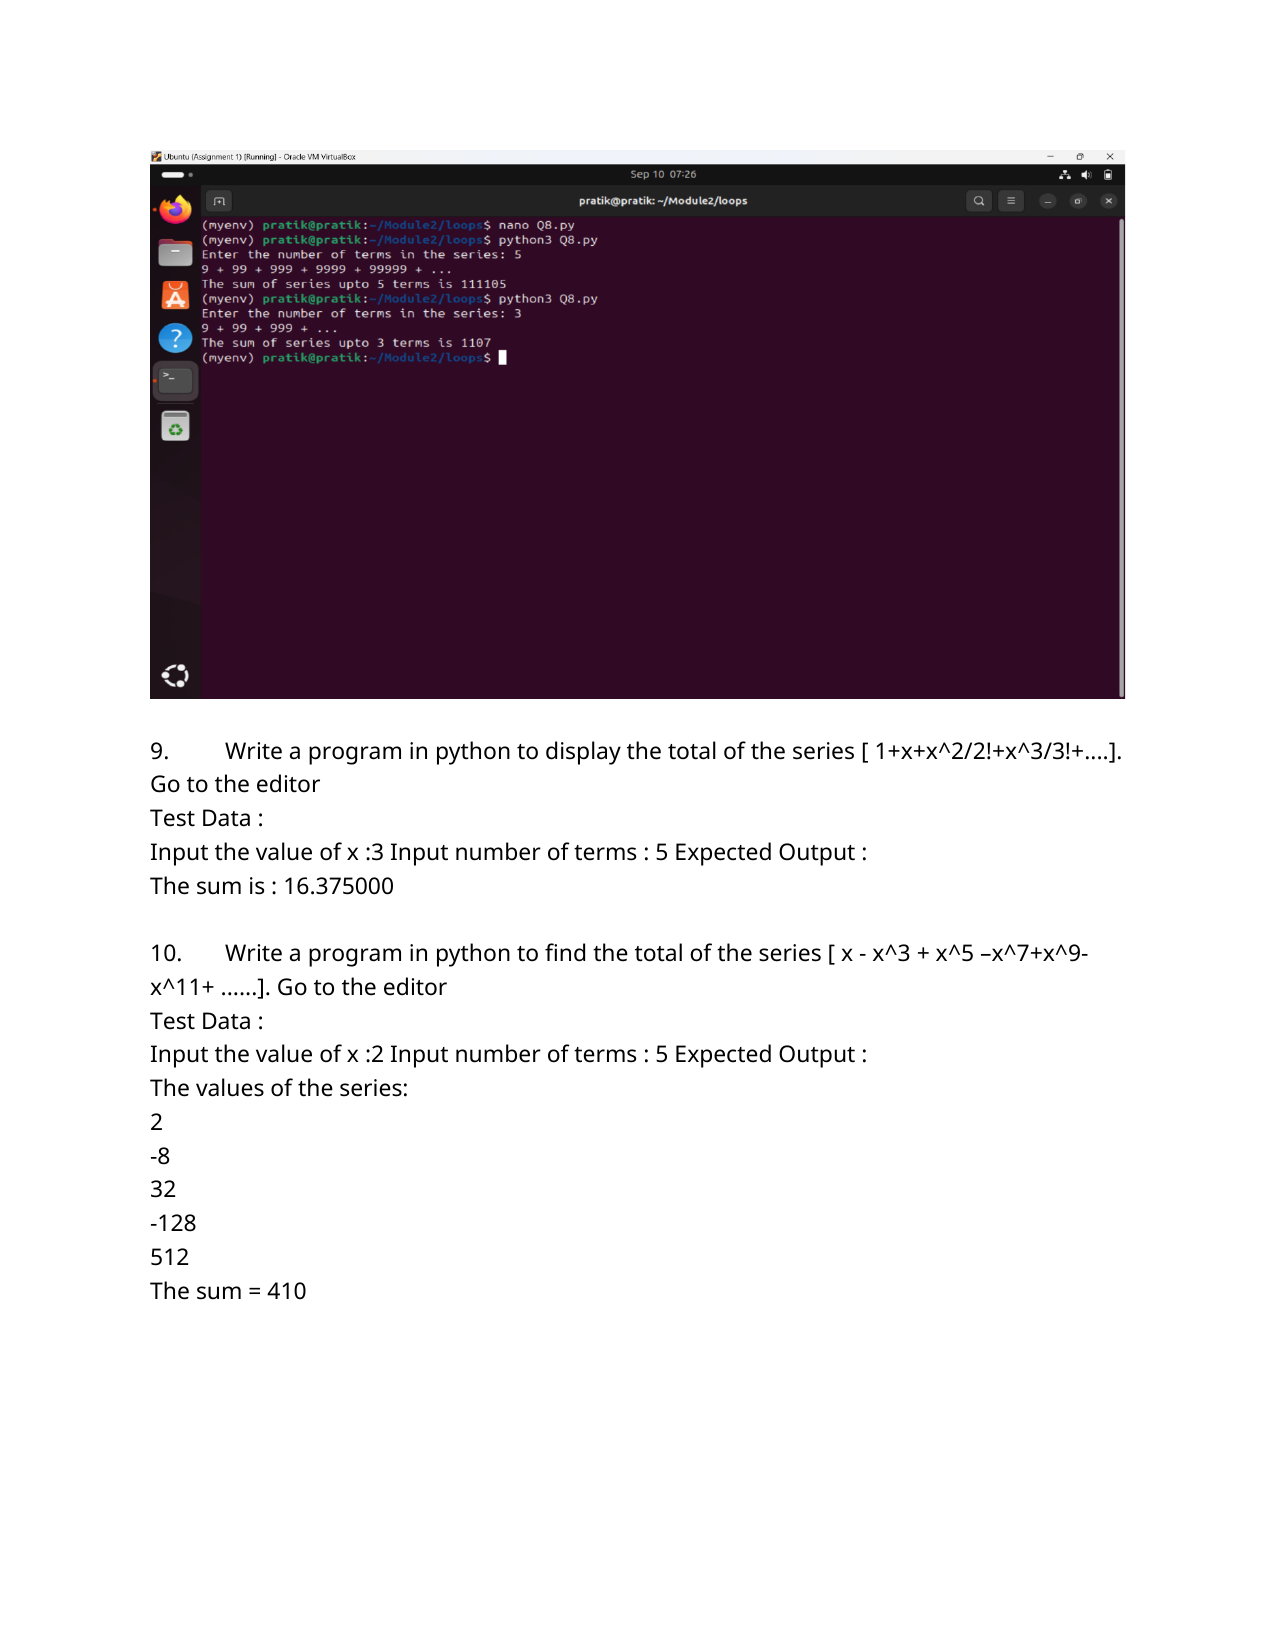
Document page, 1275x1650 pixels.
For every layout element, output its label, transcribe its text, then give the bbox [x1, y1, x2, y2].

text Input the value of x :3 Input number of terms : 5 Expected Output : [150, 836, 1125, 867]
text The sum = 410 [150, 1275, 1125, 1306]
text -8 [150, 1140, 1125, 1171]
text The sum is : 16.375000 [150, 870, 1125, 901]
text 32 [150, 1173, 1125, 1205]
text The values of the series: [150, 1072, 1125, 1103]
text Test Data : [150, 802, 1125, 833]
text 512 [150, 1241, 1125, 1272]
text -128 [150, 1207, 1125, 1238]
text 2 [150, 1106, 1125, 1137]
picture [150, 150, 1125, 699]
text 9. Write a program in python to display the total of the series [ 1+x+x^2/2!+x^3/3!+....]. Go to the editor [150, 735, 1125, 800]
text 10. Write a program in python to find the total of the series [ x - x^3 + x^5 –x^7+x^9-x^11+ ......]. Go to the editor [150, 937, 1125, 1002]
text Test Data : [150, 1005, 1125, 1036]
text Input the value of x :2 Input number of terms : 5 Expected Output : [150, 1038, 1125, 1070]
